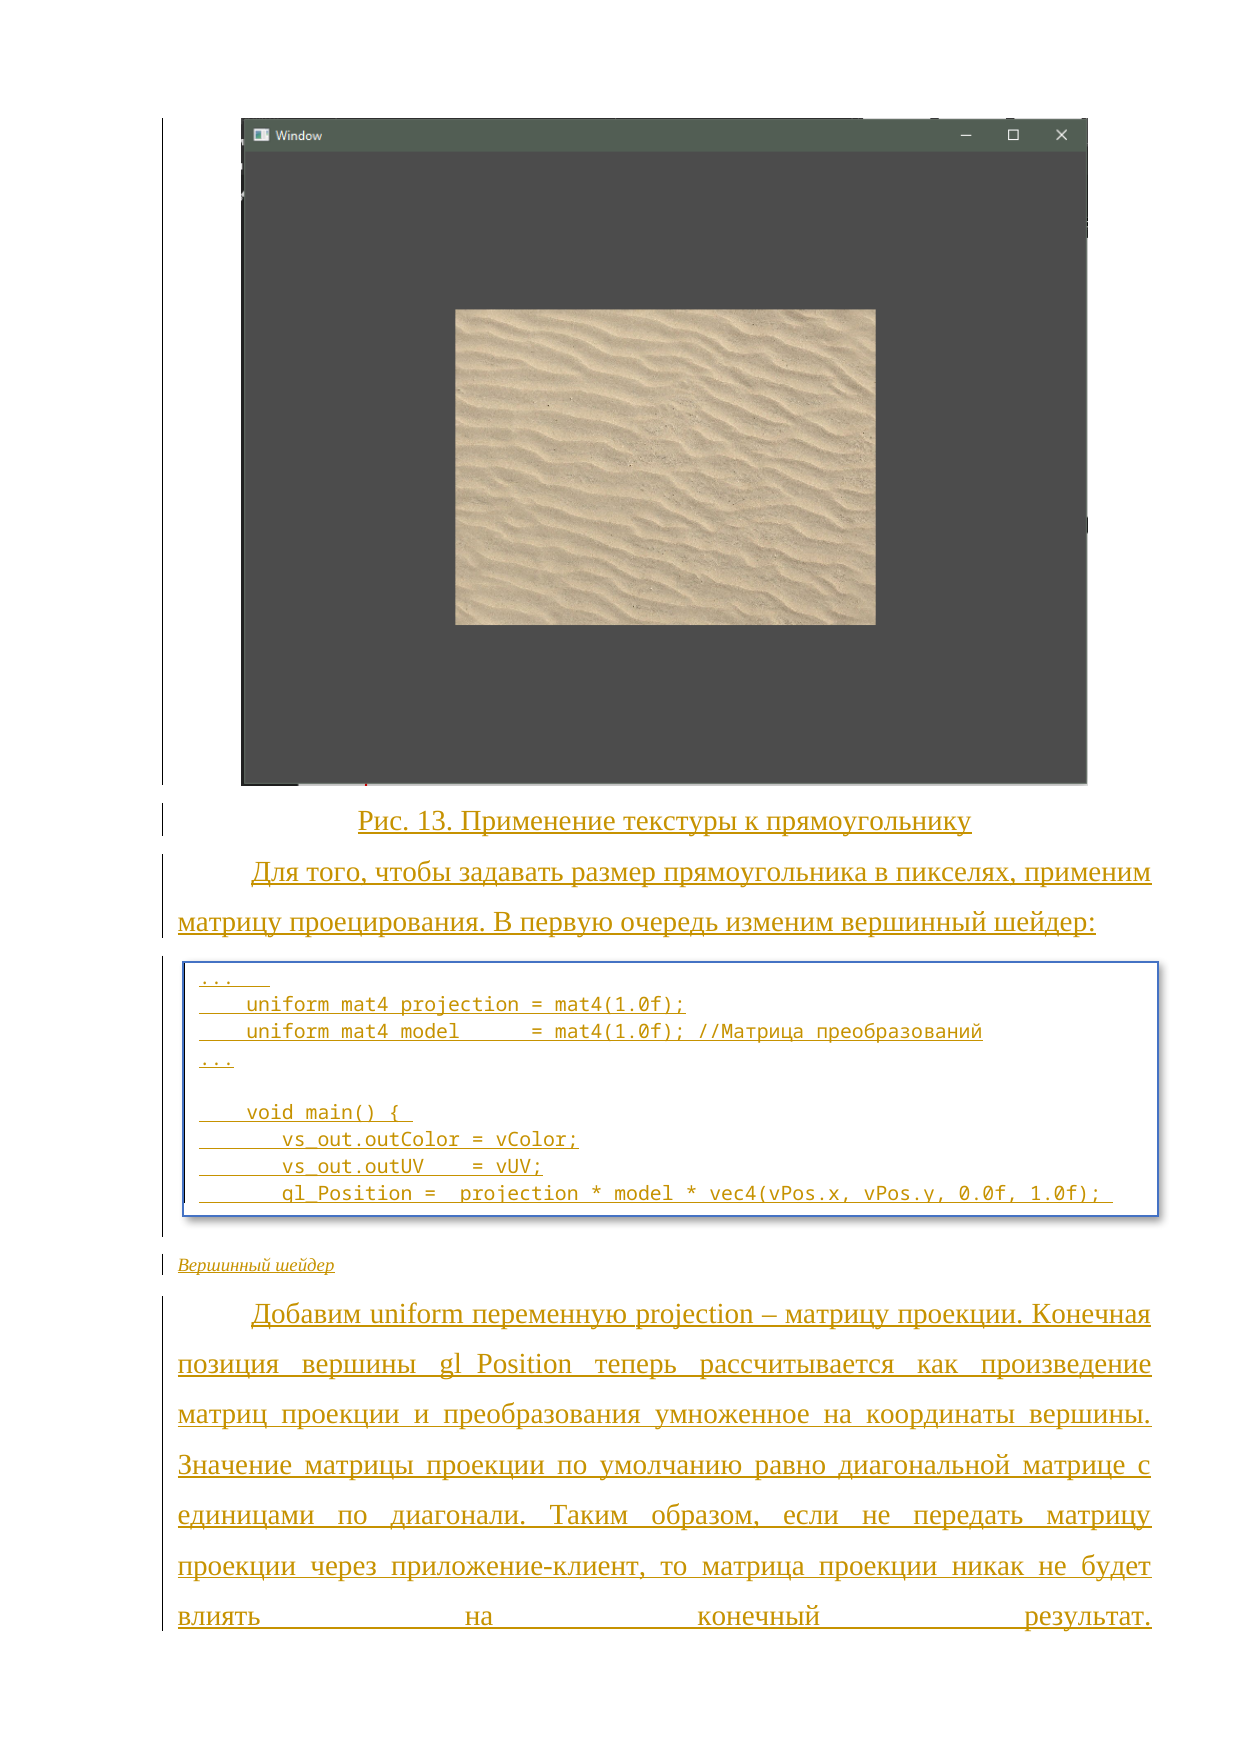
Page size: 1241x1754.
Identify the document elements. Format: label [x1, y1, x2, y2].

picture [241, 118, 1088, 786]
